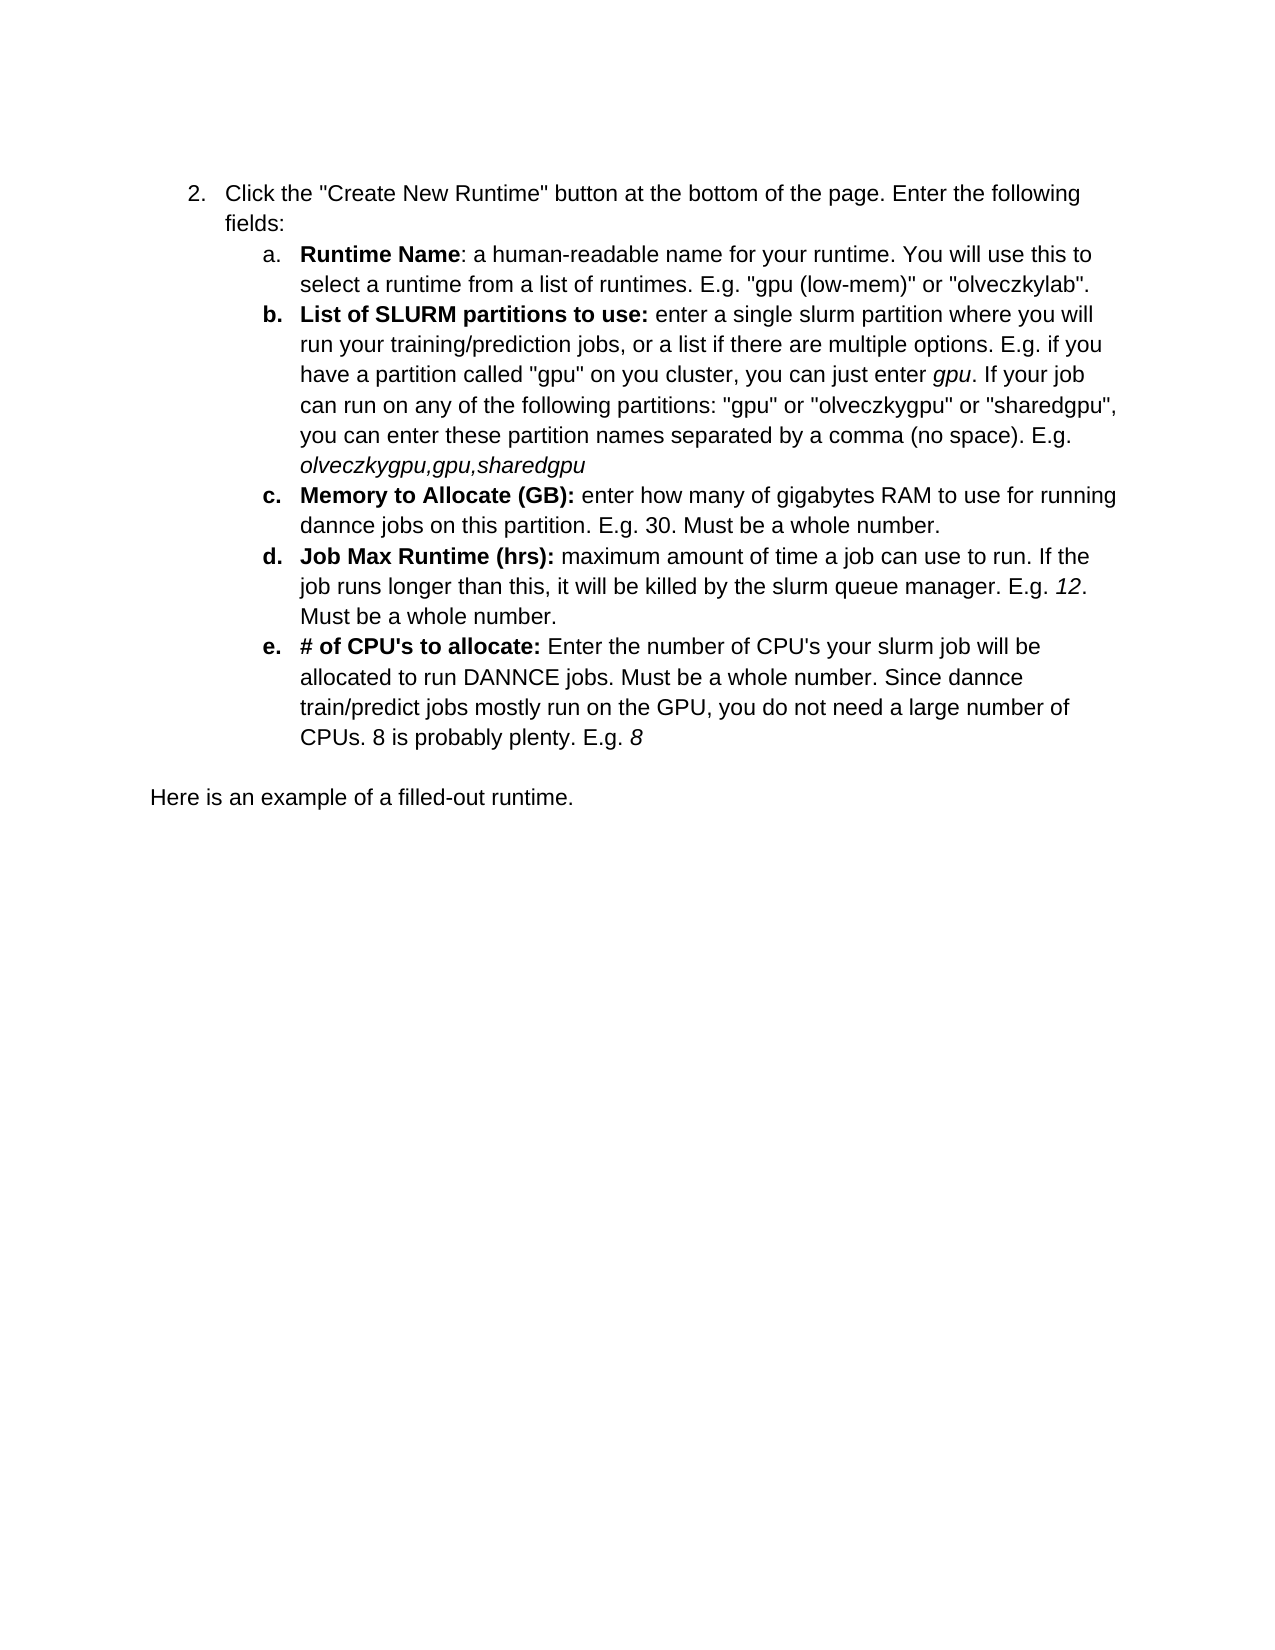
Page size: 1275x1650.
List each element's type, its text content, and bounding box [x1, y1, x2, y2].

list Job Max Runtime (hrs): maximum amount of time a job can use to run. If the job runs longer than this, it will be killed by the slurm queue manager. E.g. 12. Must be a whole number. [262, 543, 1125, 629]
list Memory to Allocate (GB): enter how many of gigabytes RAM to use for running dannce jobs on this partition. E.g. 30. Must be a whole number. [262, 482, 1125, 539]
list Click the "Create New Runtime" button at the bottom of the page. Enter the following fields: [187, 180, 1125, 237]
list Runtime Name: a human-readable name for your runtime. You will use this to select a runtime from a list of runtimes. E.g. "gpu (low-mem)" or "olveczkylab". [262, 241, 1125, 297]
list # of CPU's to allocate: Enter the number of CPU's your slurm job will be allocated to run DANNCE jobs. Must be a whole number. Since dannce train/predict jobs mostly run on the GPU, you do not need a large number of CPUs. 8 is probably plenty. E.g. 8 [262, 633, 1125, 750]
text Here is an example of a filled-out runtime. [150, 784, 1125, 811]
list List of SLURM partitions to use: enter a single slurm partition where you will run your training/prediction jobs, or a list if there are multiple options. E.g. if you have a partition called "gpu" on you cluster, you can just enter gpu. If your job can run on any of the following partitions: "gpu" or "olveczkygpu" or "sharedgpu", you can enter these partition names separated by a comma (no space). E.g. olveczkygpu,gpu,sharedgpu [262, 301, 1125, 478]
